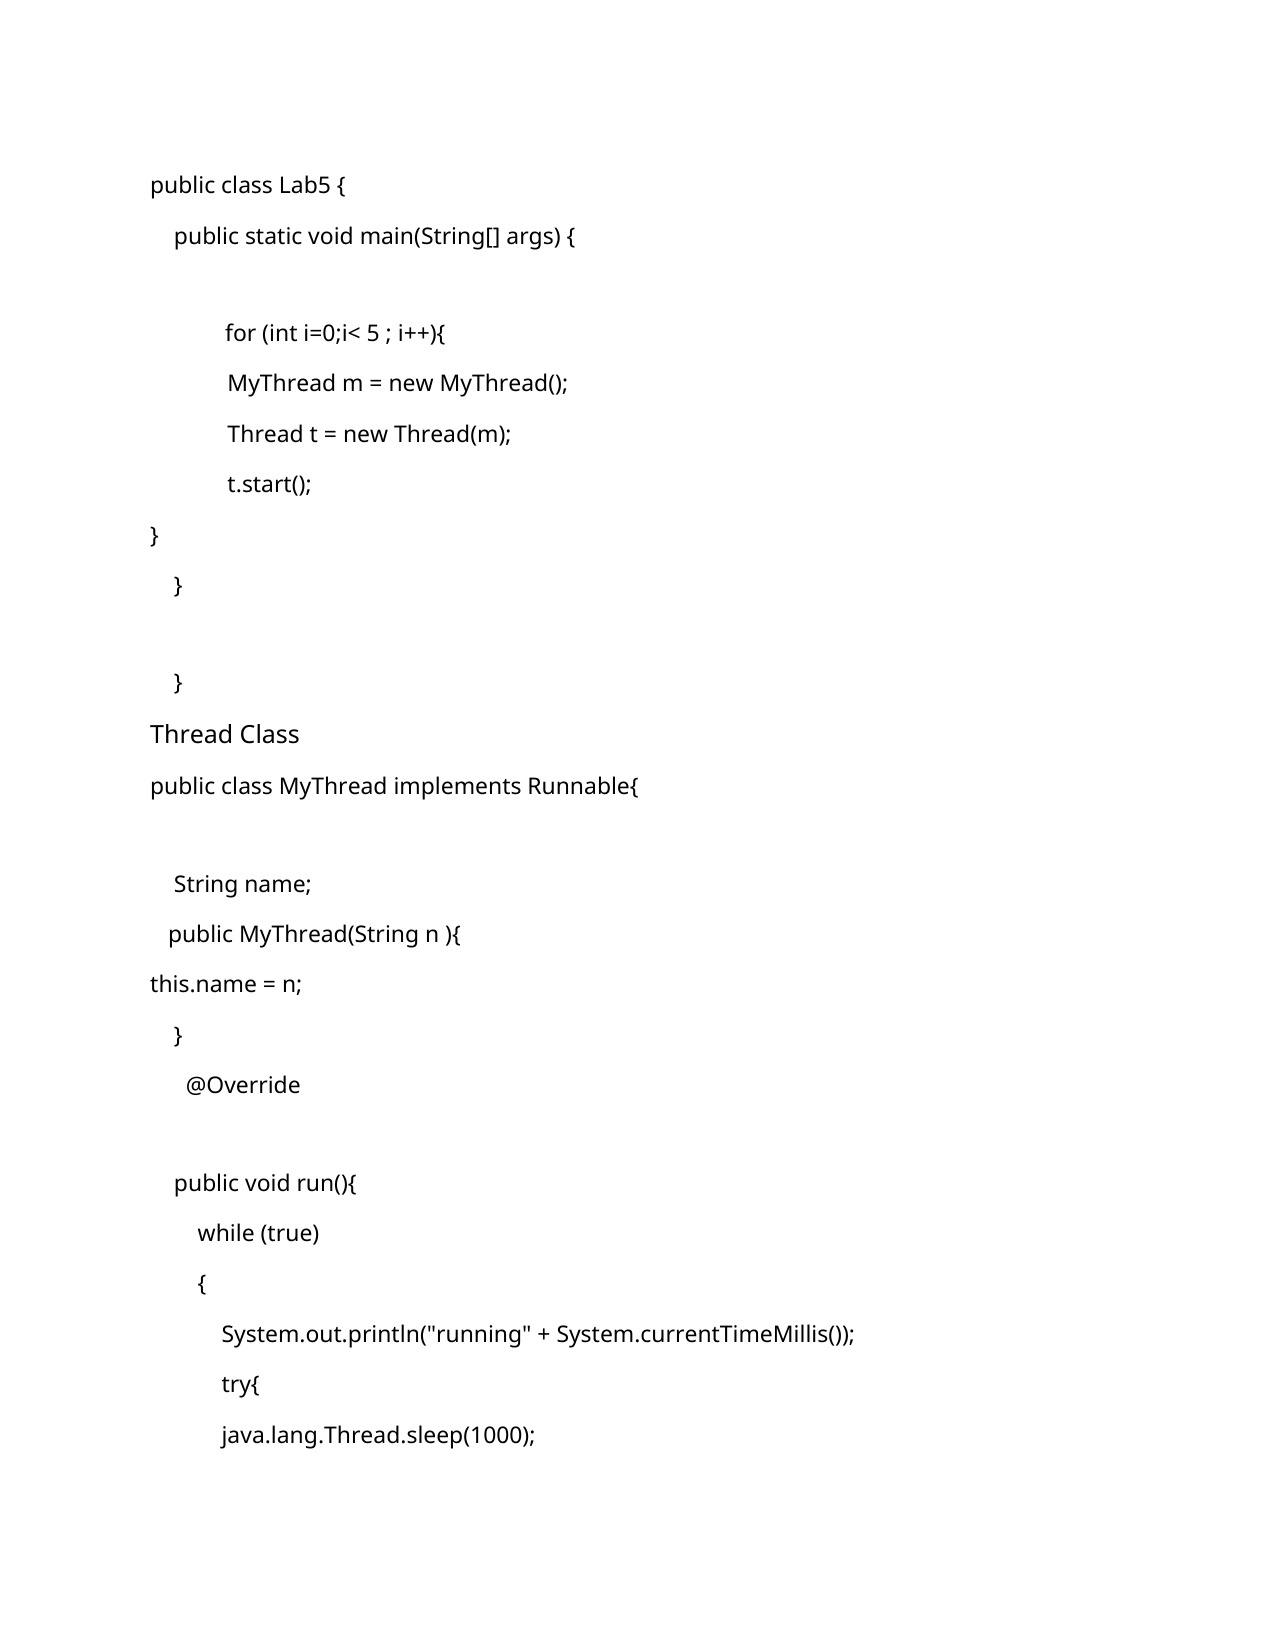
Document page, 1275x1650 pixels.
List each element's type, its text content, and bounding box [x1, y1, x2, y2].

text public MyThread(String n ){ [150, 918, 1125, 949]
text public void run(){ [150, 1166, 1125, 1198]
text } [150, 569, 1125, 600]
text String name; [150, 867, 1125, 899]
text } [150, 1019, 1125, 1050]
text while (true) [150, 1217, 1125, 1248]
text public class MyThread implements Runnable{ [150, 770, 1125, 801]
text MyThread m = new MyThread(); [150, 367, 1125, 399]
text for (int i=0;i< 5 ; i++){ [150, 317, 1125, 348]
text t.start(); [150, 468, 1125, 499]
text Thread t = new Thread(m); [150, 418, 1125, 449]
text System.out.println("running" + System.currentTimeMillis()); [150, 1318, 1125, 1349]
text try{ [150, 1368, 1125, 1399]
text java.lang.Thread.sleep(1000); [150, 1418, 1125, 1450]
text } [150, 519, 1125, 550]
text public static void main(String[] args) { [150, 220, 1125, 251]
text this.name = n; [150, 968, 1125, 999]
text public class Lab5 { [150, 169, 1125, 201]
text } [150, 666, 1125, 698]
text @Override [150, 1069, 1125, 1100]
text Thread Class [150, 717, 1125, 751]
text { [150, 1267, 1125, 1298]
